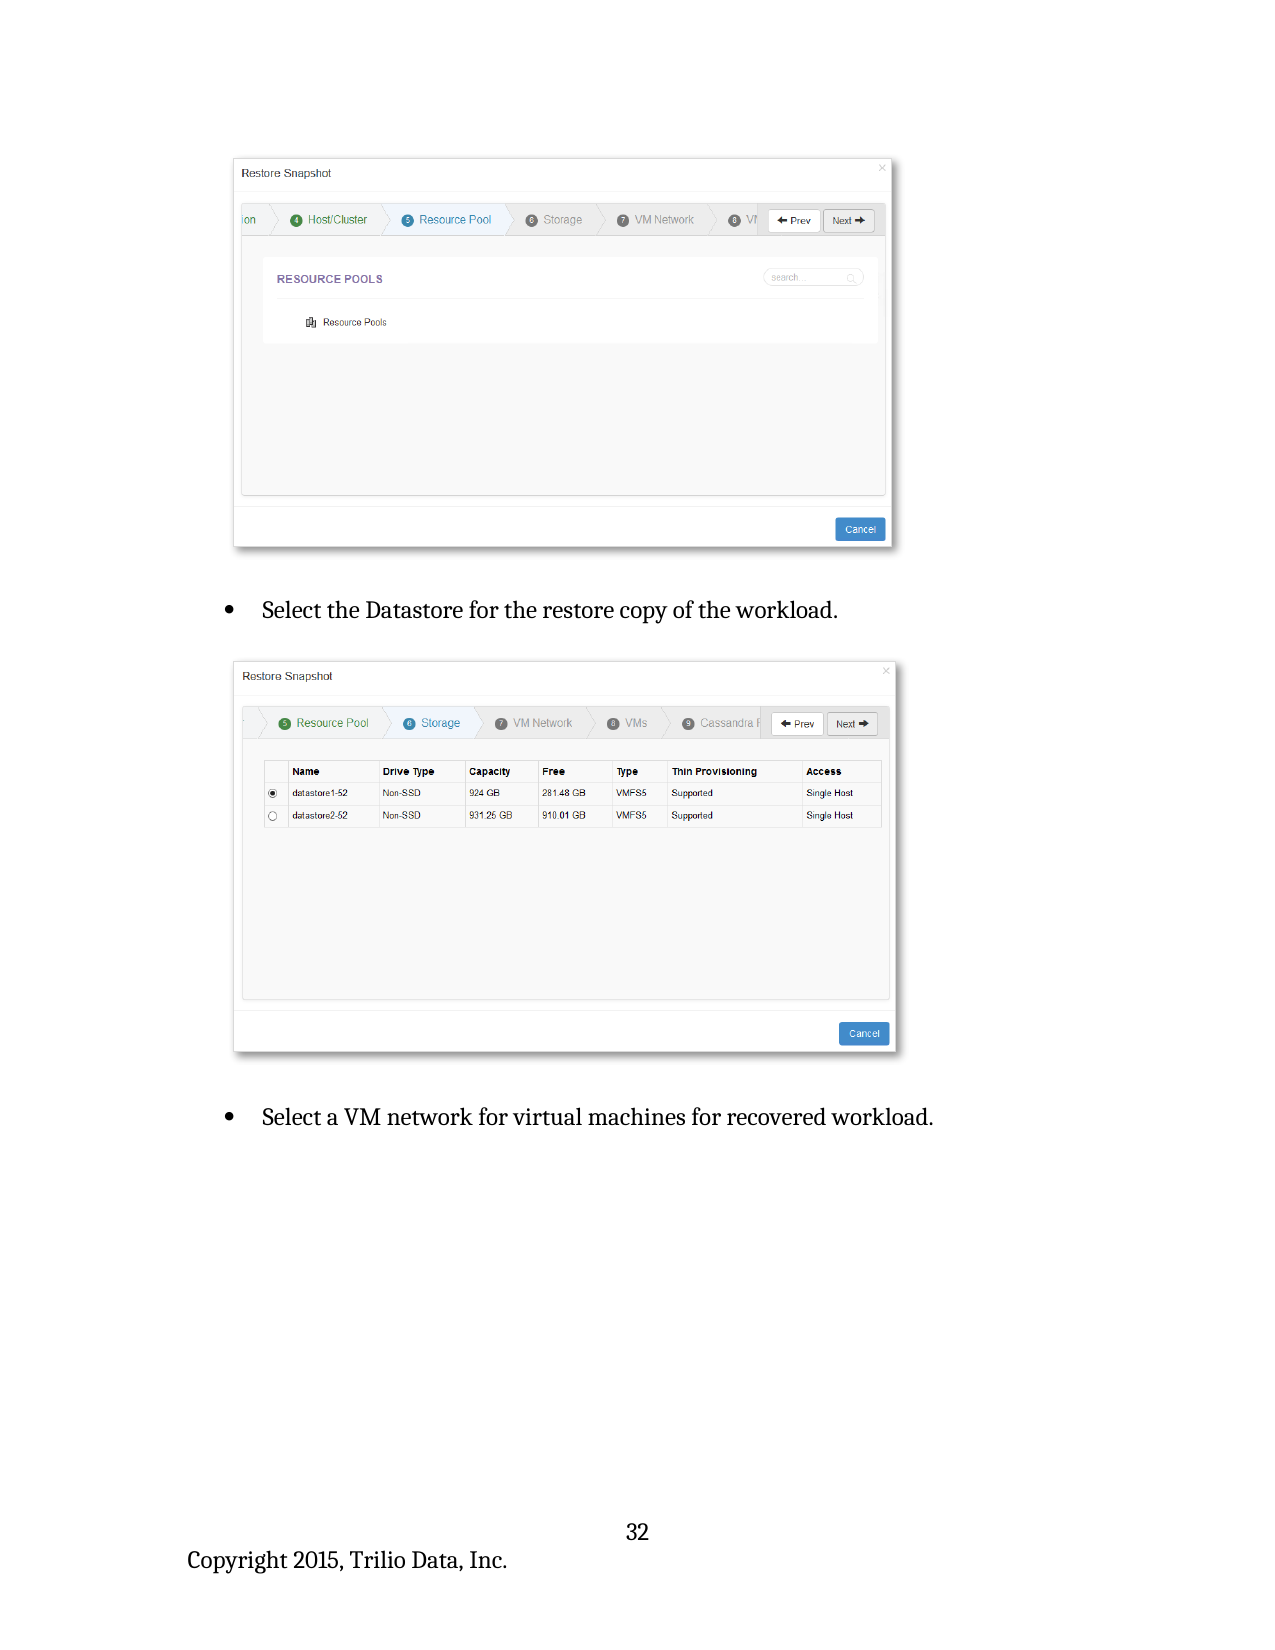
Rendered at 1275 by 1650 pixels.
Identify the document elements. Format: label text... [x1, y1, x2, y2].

list Select the Datastore for the restore copy of the workload. [225, 596, 1087, 624]
list Select a VM network for virtual machines for recovered workload. [225, 1103, 1087, 1132]
picture [234, 159, 891, 546]
picture [234, 662, 895, 1051]
